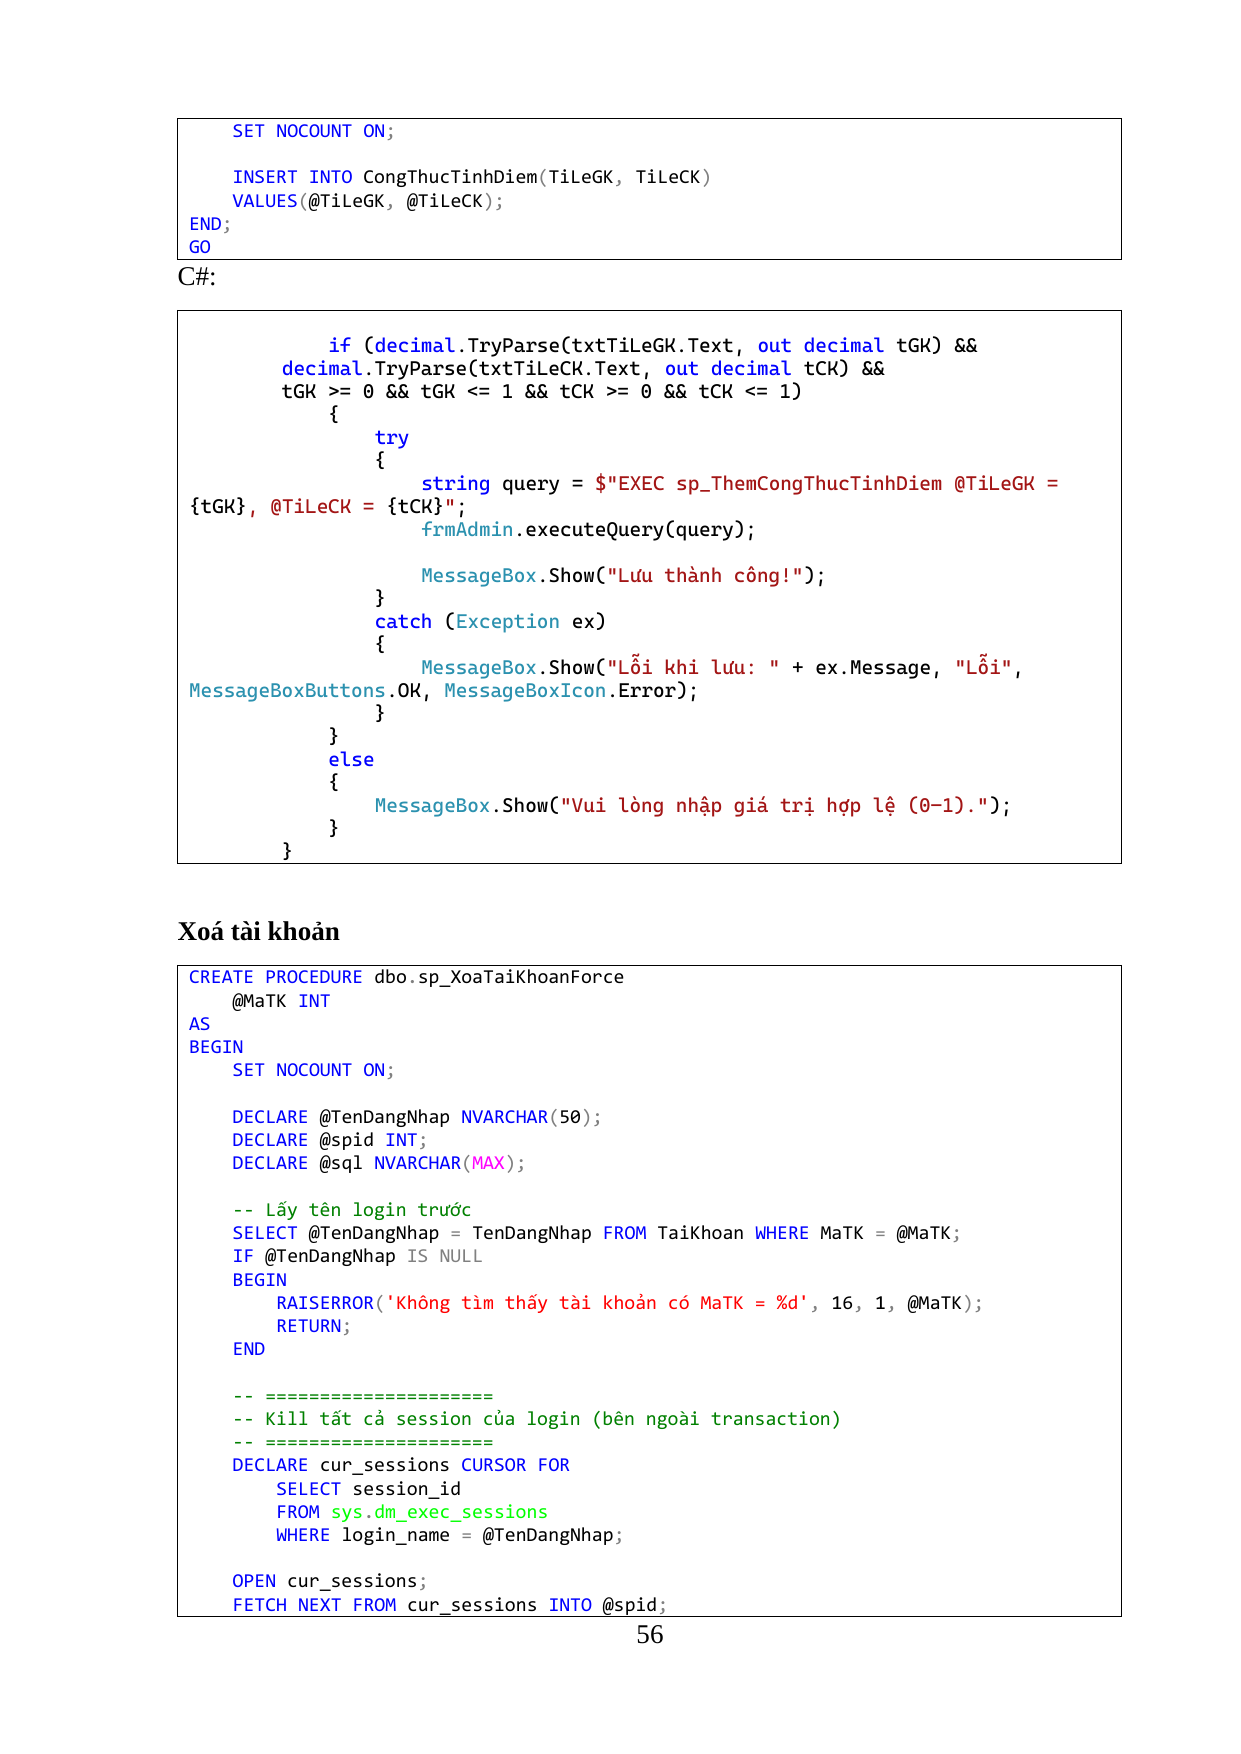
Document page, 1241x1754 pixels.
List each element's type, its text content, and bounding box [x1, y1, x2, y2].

text Xoá tài khoản [177, 914, 1122, 946]
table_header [178, 966, 1121, 1616]
text C#: [177, 260, 1122, 291]
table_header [178, 119, 1121, 258]
table_header if (decimal.TryParse(txtTiLeGK.Text, out decimal tGK) && decimal.TryParse(txtTiLeCK.Text, out decimal tCK) && tGK >= 0 && tGK <= 1 && tCK >= 0 && tCK <= 1) { try { string query = $"EXEC sp_ThemCongThucTinhDiem @TiLeGK = {tGK}, @TiLeCK = {tCK}"; frmAdmin.executeQuery(query); MessageBox.Show("Lưu thành công!"); } catch (Exception ex) { MessageBox.Show("Lỗi khi lưu: " + ex.Message, "Lỗi", MessageBoxButtons.OK, MessageBoxIcon.Error); } } else { MessageBox.Show("Vui lòng nhập giá trị hợp lệ (0–1)."); } } [178, 311, 1121, 863]
